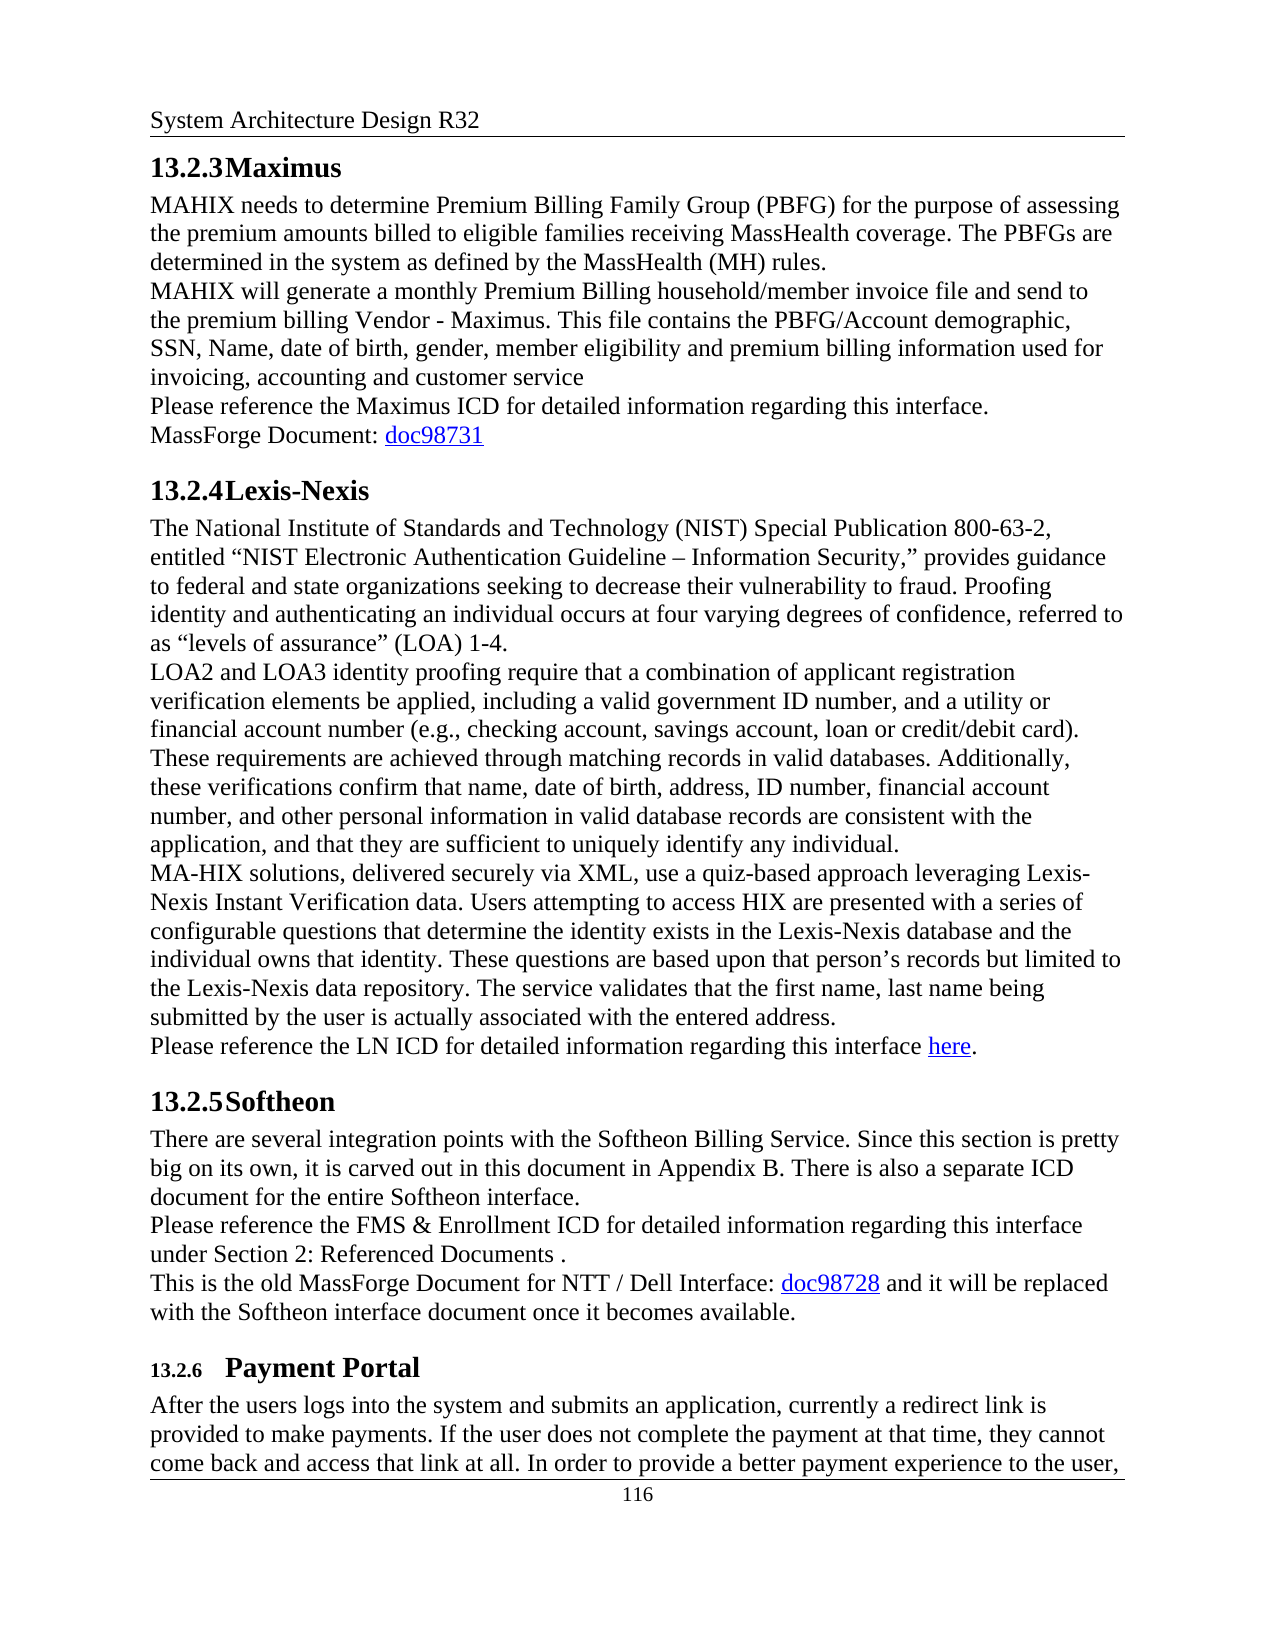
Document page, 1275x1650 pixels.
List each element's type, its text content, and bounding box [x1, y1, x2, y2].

subtitle Softheon [150, 1084, 1125, 1118]
text Please reference the Maximus ICD for detailed information regarding this interface. [150, 391, 1125, 420]
text There are several integration points with the Softheon Billing Service. Since this section is pretty big on its own, it is carved out in this document in Appendix B. There is also a separate ICD document for the entire Softheon interface. [150, 1124, 1125, 1211]
text MA-HIX solutions, delivered securely via XML, use a quiz-based approach leveraging Lexis-Nexis Instant Verification data. Users attempting to access HIX are presented with a series of configurable questions that determine the identity exists in the Lexis-Nexis database and the individual owns that identity. These questions are based upon that person’s records but limited to the Lexis-Nexis data repository. The service validates that the first name, last name being submitted by the user is actually associated with the entered address. [150, 858, 1125, 1031]
text Please reference the LN ICD for detailed information regarding this interface here. [150, 1031, 1125, 1059]
text This is the old MassForge Document for NTT / Dell Interface: doc98728 and it will be replaced with the Softheon interface document once it becomes available. [150, 1268, 1125, 1326]
text MassForge Document: doc98731 [150, 420, 1125, 448]
text Please reference the FMS & Enrollment ICD for detailed information regarding this interface under Section 2: Referenced Documents . [150, 1211, 1125, 1268]
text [150, 1390, 1125, 1477]
subtitle Maximus [150, 150, 1125, 183]
text The National Institute of Standards and Technology (NIST) Special Publication 800-63-2, entitled “NIST Electronic Authentication Guideline – Information Security,” provides guidance to federal and state organizations seeking to decrease their vulnerability to fraud. Proofing identity and authenticating an individual occurs at four varying degrees of confidence, referred to as “levels of assurance” (LOA) 1-4. [150, 513, 1125, 657]
text MAHIX will generate a monthly Premium Billing household/member invoice file and send to the premium billing Vendor - Maximus. This file contains the PBFG/Account demographic, SSN, Name, date of birth, gender, member eligibility and premium billing information used for invoicing, accounting and customer service [150, 276, 1125, 391]
subtitle Payment Portal [150, 1351, 1125, 1384]
subtitle Lexis-Nexis [150, 473, 1125, 507]
text LOA2 and LOA3 identity proofing require that a combination of applicant registration verification elements be applied, including a valid government ID number, and a utility or financial account number (e.g., checking account, savings account, loan or credit/debit card). These requirements are achieved through matching records in valid databases. Additionally, these verifications confirm that name, date of birth, address, ID number, financial account number, and other personal information in valid database records are consistent with the application, and that they are sufficient to uniquely identify any individual. [150, 657, 1125, 858]
text MAHIX needs to determine Premium Billing Family Group (PBFG) for the purpose of assessing the premium amounts billed to eligible families receiving MassHealth coverage. The PBFGs are determined in the system as defined by the MassHealth (MH) rules. [150, 190, 1125, 276]
